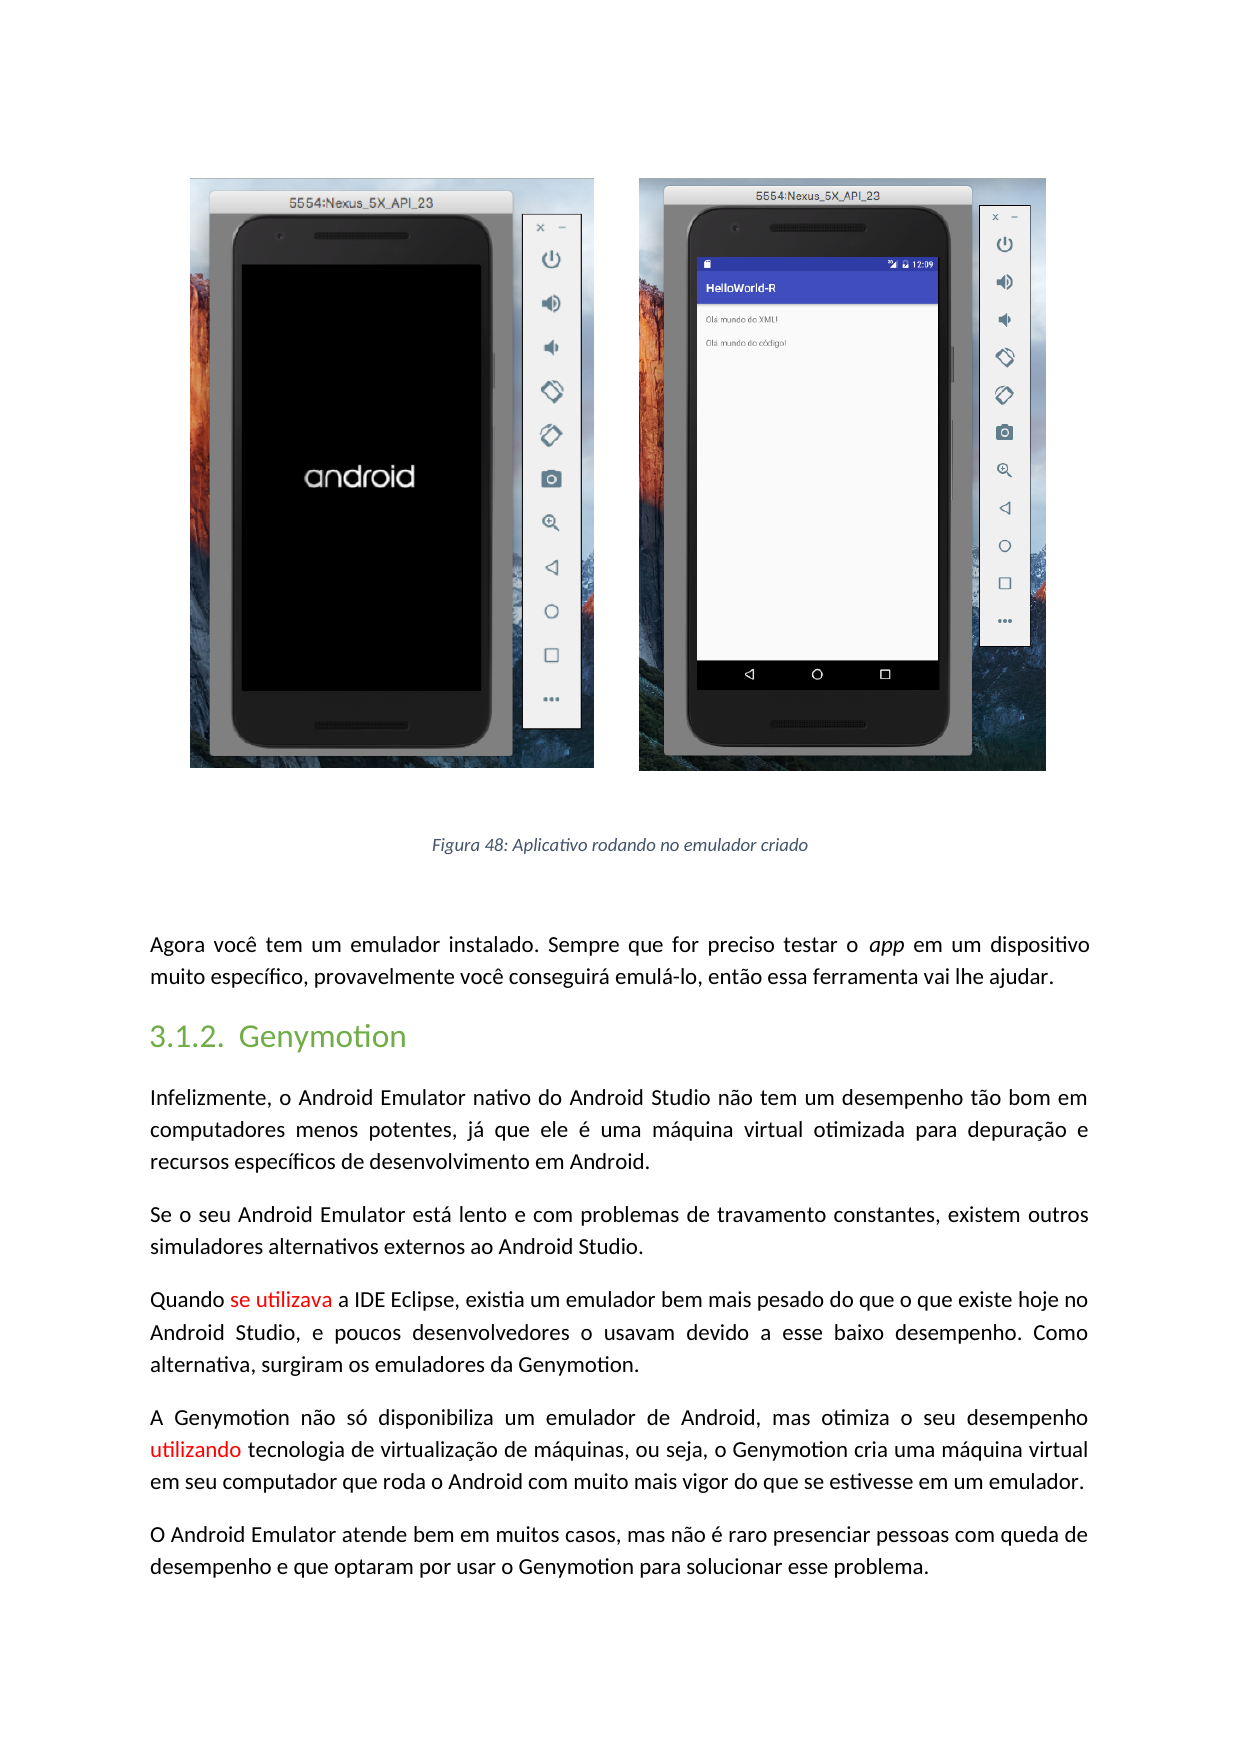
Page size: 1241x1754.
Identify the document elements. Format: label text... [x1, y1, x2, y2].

text O Android Emulator atende bem em muitos casos, mas não é raro presenciar pessoas com queda de desempenho e que optaram por usar o Genymotion para solucionar esse problema. [150, 1520, 1090, 1581]
picture [163, 150, 1077, 809]
text Se o seu Android Emulator está lento e com problemas de travamento constantes, existem outros simuladores alternativos externos ao Android Studio. [150, 1200, 1090, 1261]
text Agora você tem um emulador instalado. Sempre que for preciso testar o app em um dispositivo muito específico, provavelmente você conseguirá emulá-lo, então essa ferramenta vai lhe ajudar. [150, 930, 1090, 990]
subtitle Genymotion [149, 1015, 1090, 1056]
text A Genymotion não só disponibiliza um emulador de Android, mas otimiza o seu desempenho utilizando tecnologia de virtualização de máquinas, ou seja, o Genymotion cria uma máquina virtual em seu computador que roda o Android com muito mais vigor do que se estivesse em um emulador. [150, 1403, 1090, 1495]
text Infelizmente, o Android Emulator nativo do Android Studio não tem um desempenho tão bom em computadores menos potentes, já que ele é uma máquina virtual otimizada para depuração e recursos específicos de desenvolvimento em Android. [150, 1083, 1090, 1175]
text Quando se utilizava a IDE Eclipse, existia um emulador bem mais pesado do que o que existe hoje no Android Studio, e poucos desenvolvedores o usavam devido a esse baixo desempenho. Como alternativa, surgiram os emuladores da Genymotion. [150, 1286, 1090, 1378]
